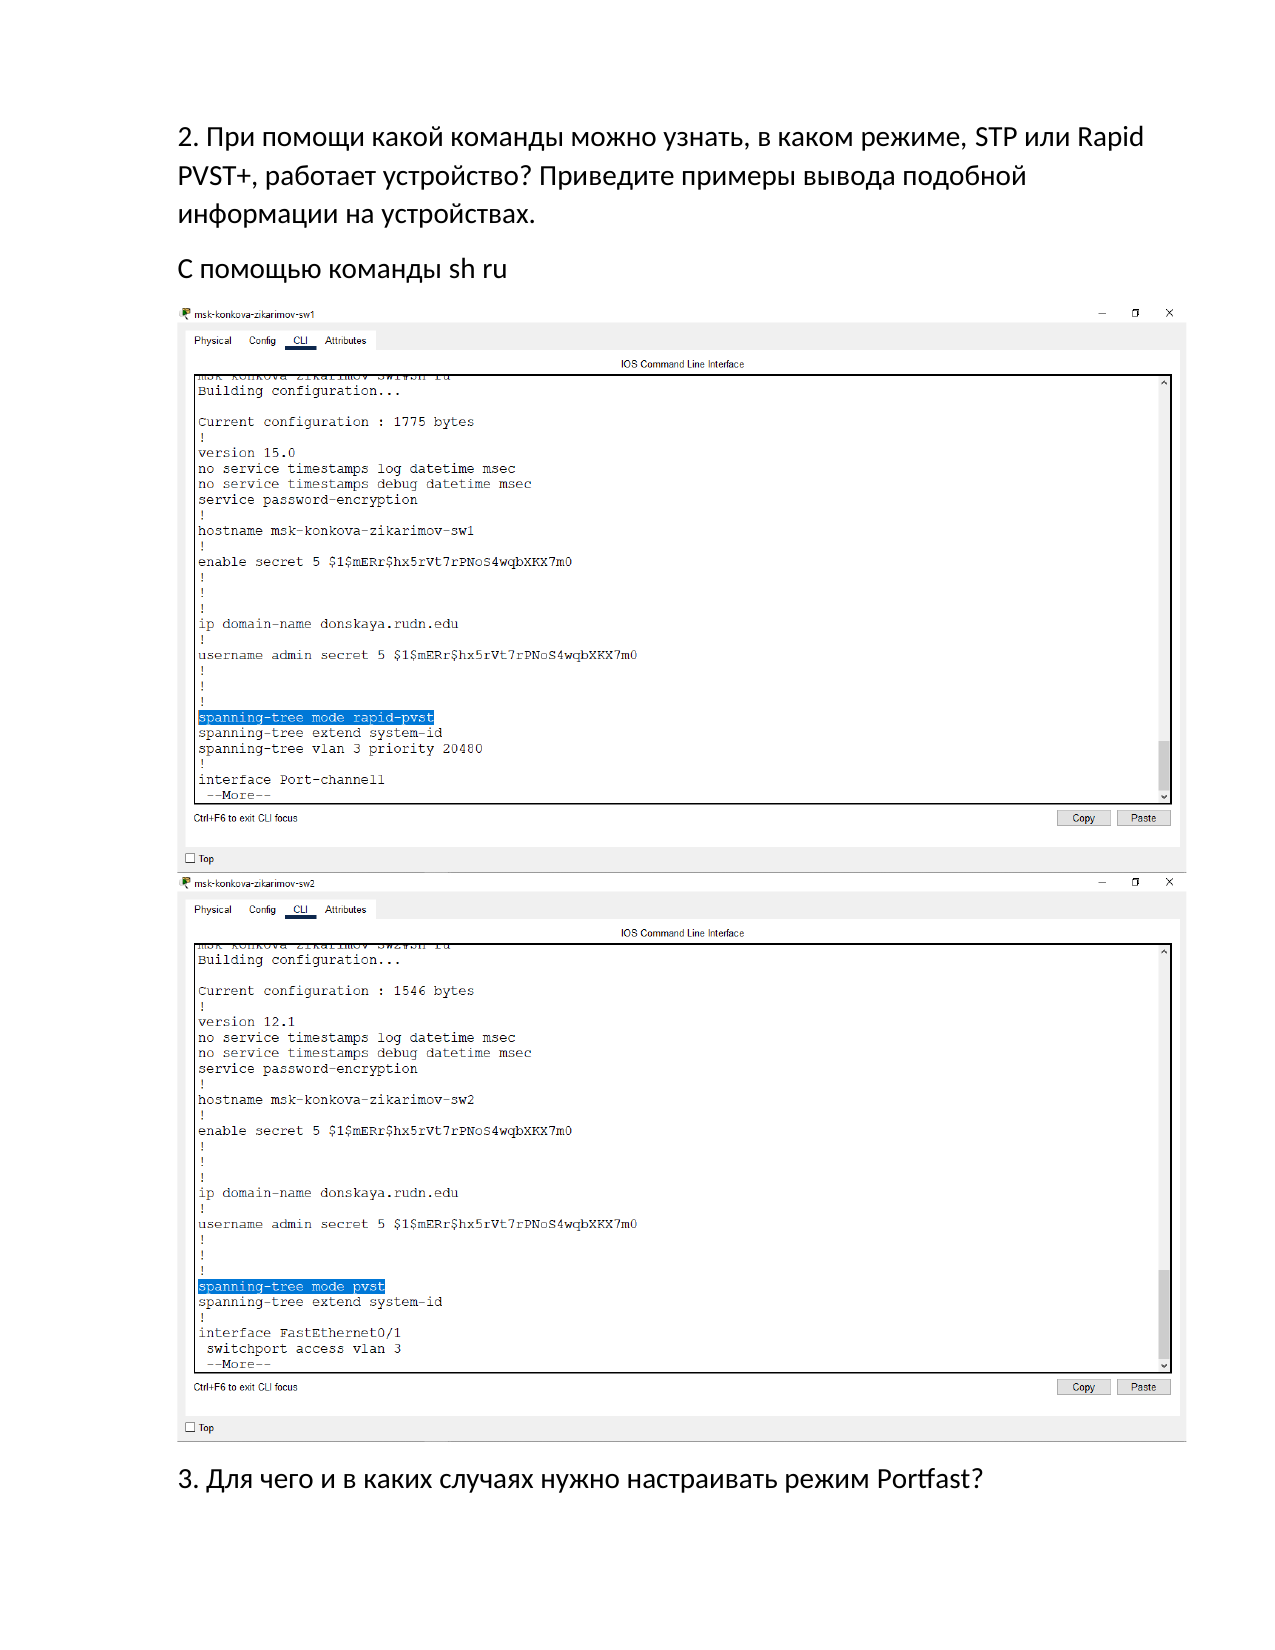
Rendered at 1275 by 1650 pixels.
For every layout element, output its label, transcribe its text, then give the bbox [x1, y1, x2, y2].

picture [177, 874, 1187, 1442]
text 2. При помощи какой команды можно узнать, в каком режиме, STP или Rapid PVST+, работает устройство? Приведите примеры вывода подобной информации на устройствах. [177, 118, 1186, 231]
text 3. Для чего и в каких случаях нужно настраивать режим Portfast? [177, 1460, 1186, 1496]
text С помощью команды sh ru [177, 250, 1186, 286]
picture [177, 305, 1187, 873]
